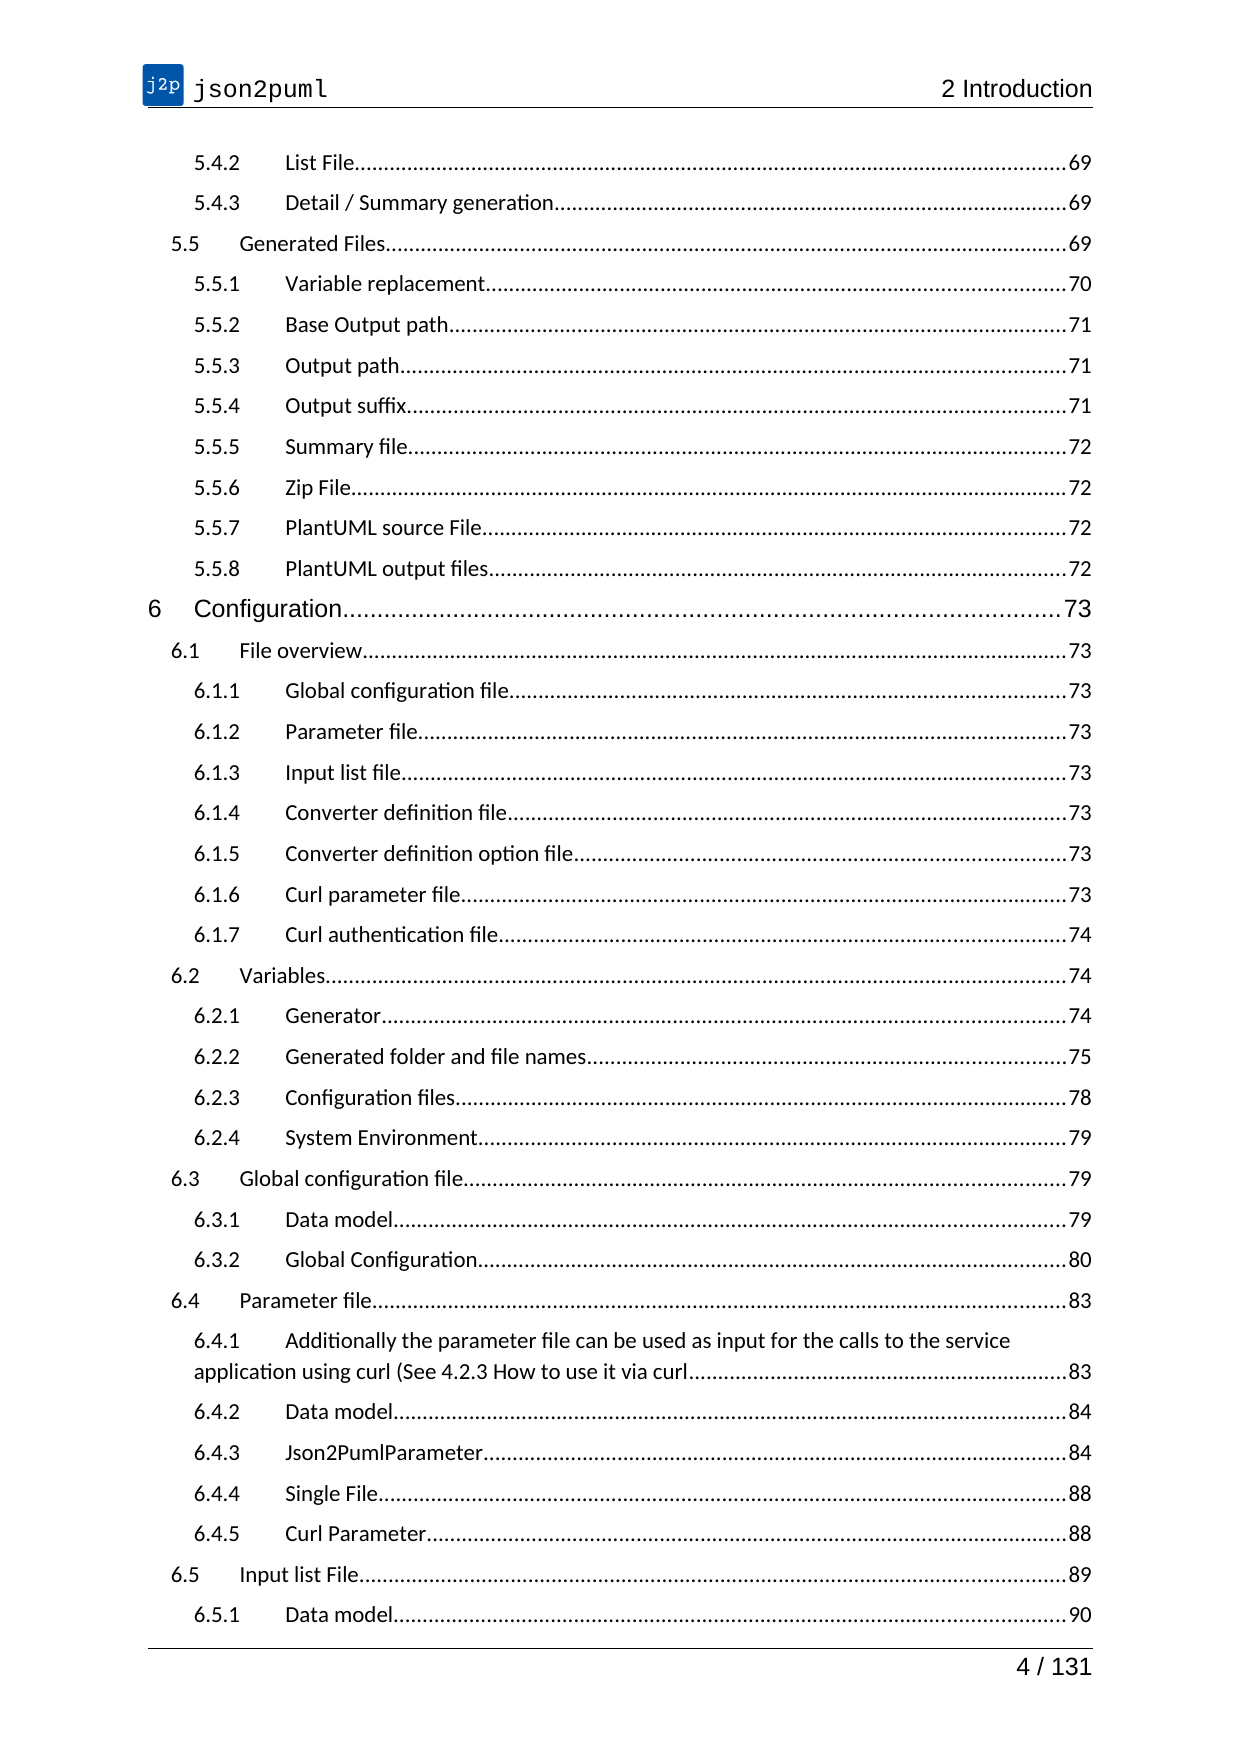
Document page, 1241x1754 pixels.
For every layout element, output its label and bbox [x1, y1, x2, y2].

picture [142, 64, 184, 106]
